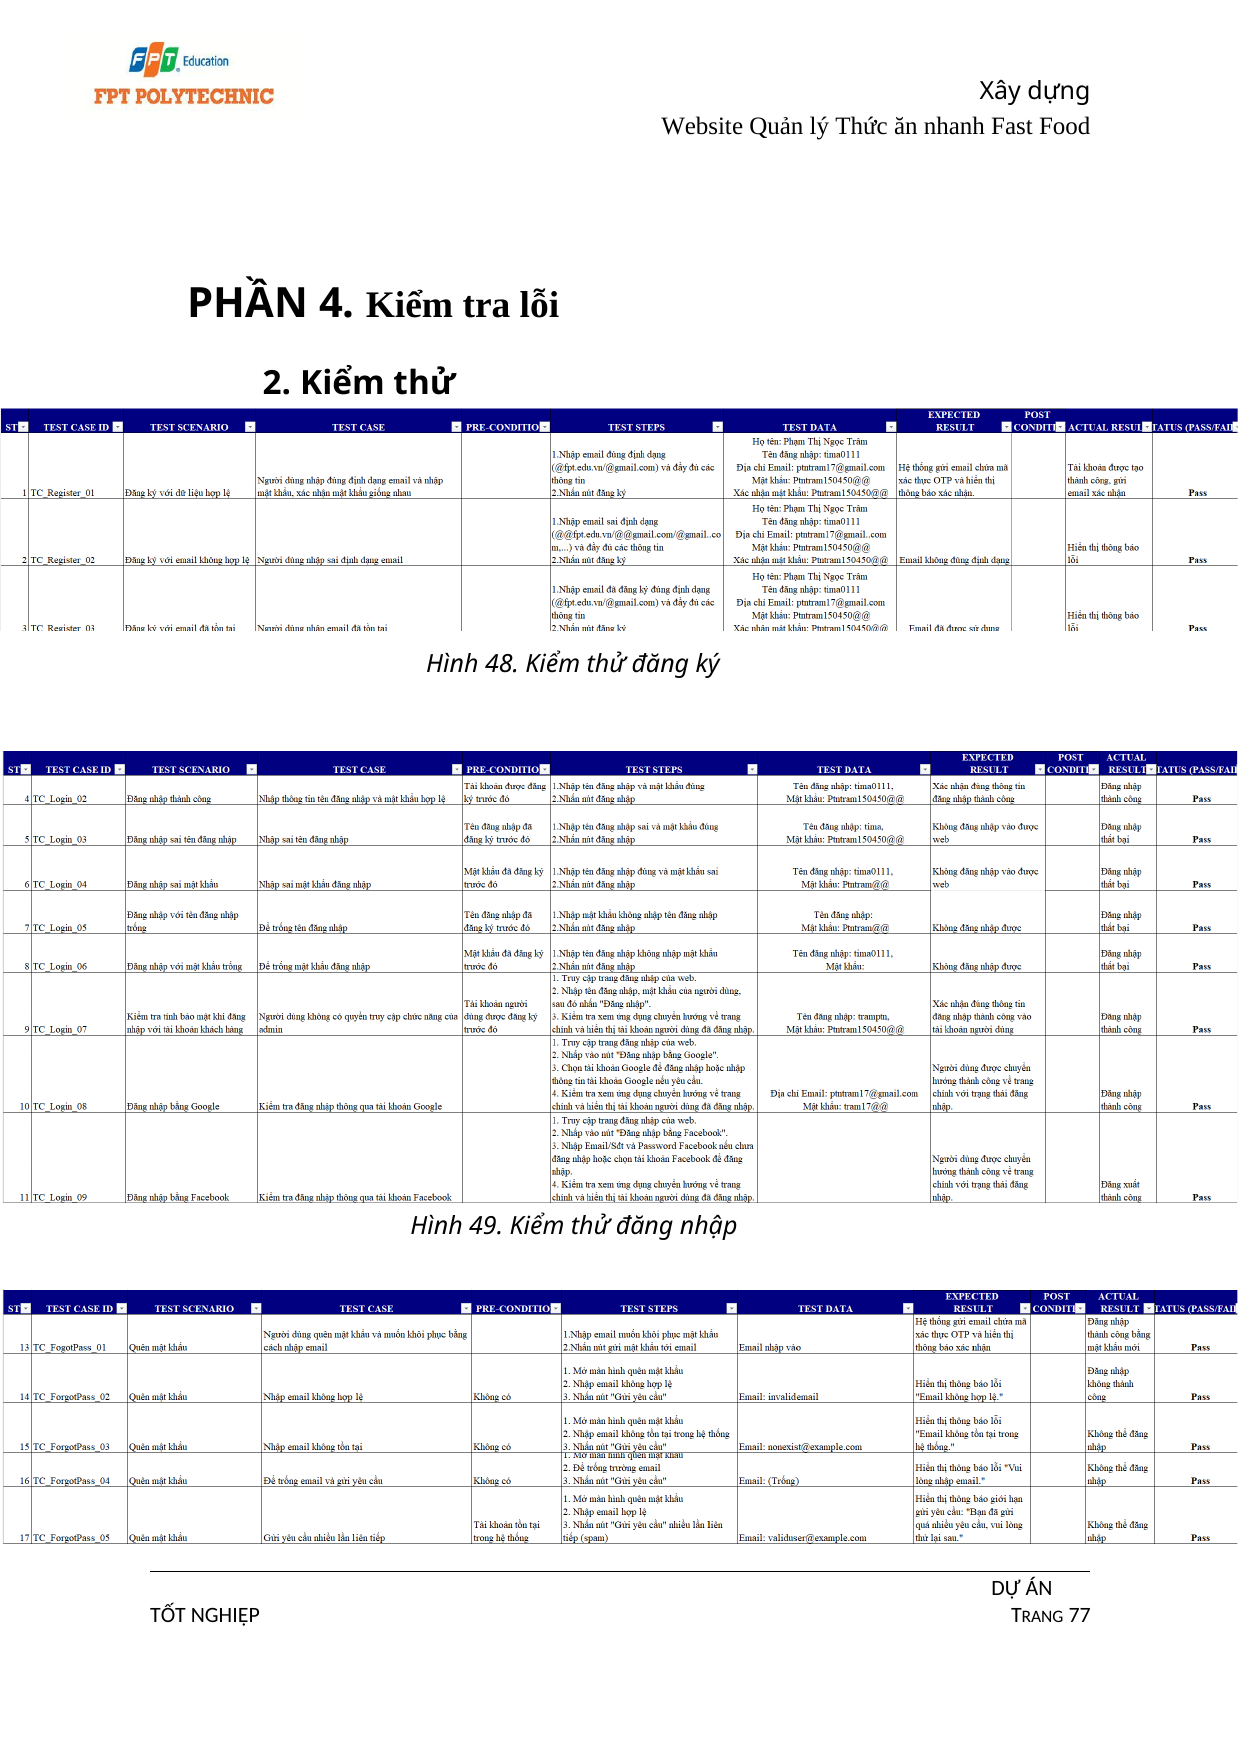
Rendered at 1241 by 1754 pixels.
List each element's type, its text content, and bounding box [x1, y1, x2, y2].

picture [65, 30, 303, 119]
picture [2, 751, 1238, 1203]
text PHẦN 4. Kiểm tra lỗi [187, 273, 1090, 330]
list Kiểm thử [262, 358, 1090, 404]
picture [0, 408, 1238, 630]
picture [2, 1289, 1238, 1544]
list Hình 49. Kiểm thử đăng nhập [300, 1208, 1090, 1242]
list Hình 48. Kiểm thử đăng ký [225, 630, 1090, 679]
